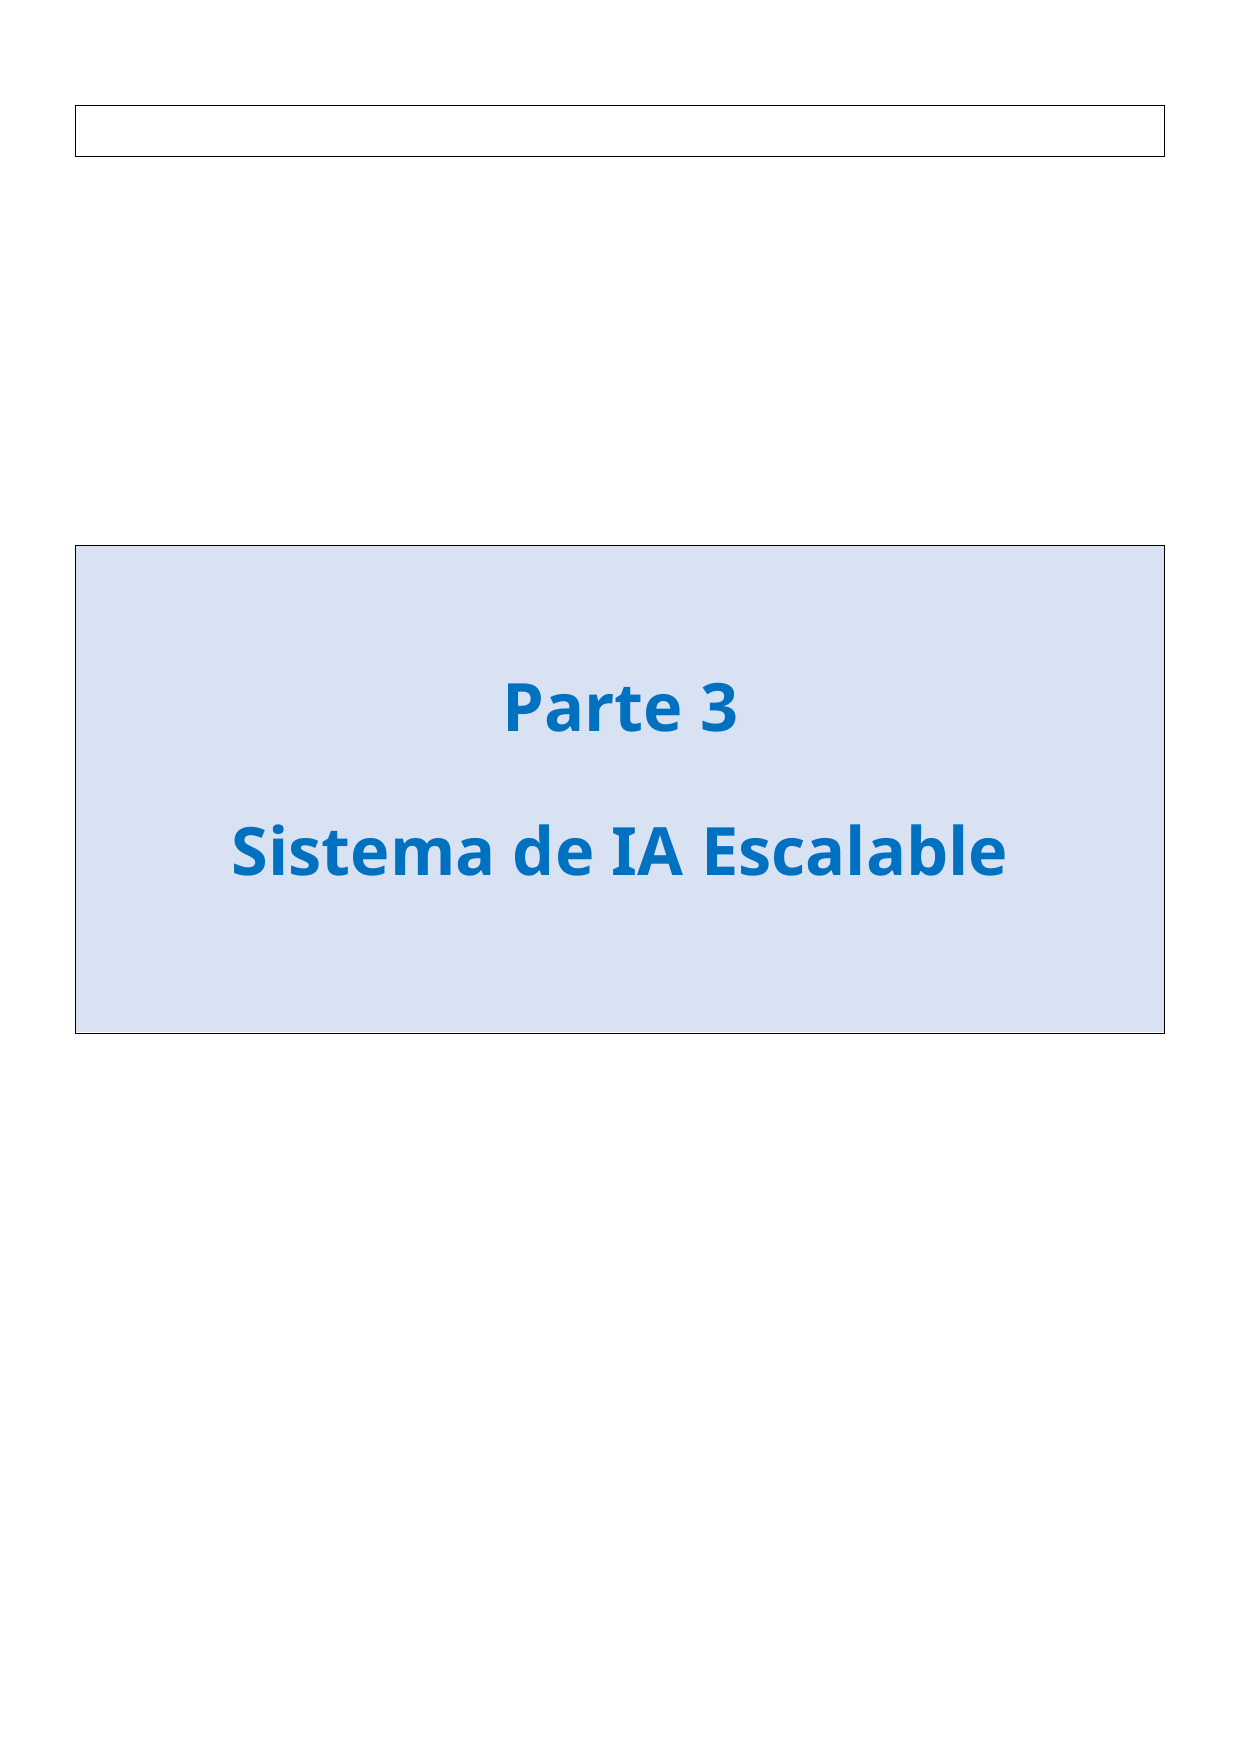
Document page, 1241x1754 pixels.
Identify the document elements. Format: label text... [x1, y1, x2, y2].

table_header Parte 3 Sistema de IA Escalable [76, 546, 1164, 1032]
table_header [76, 106, 1164, 156]
